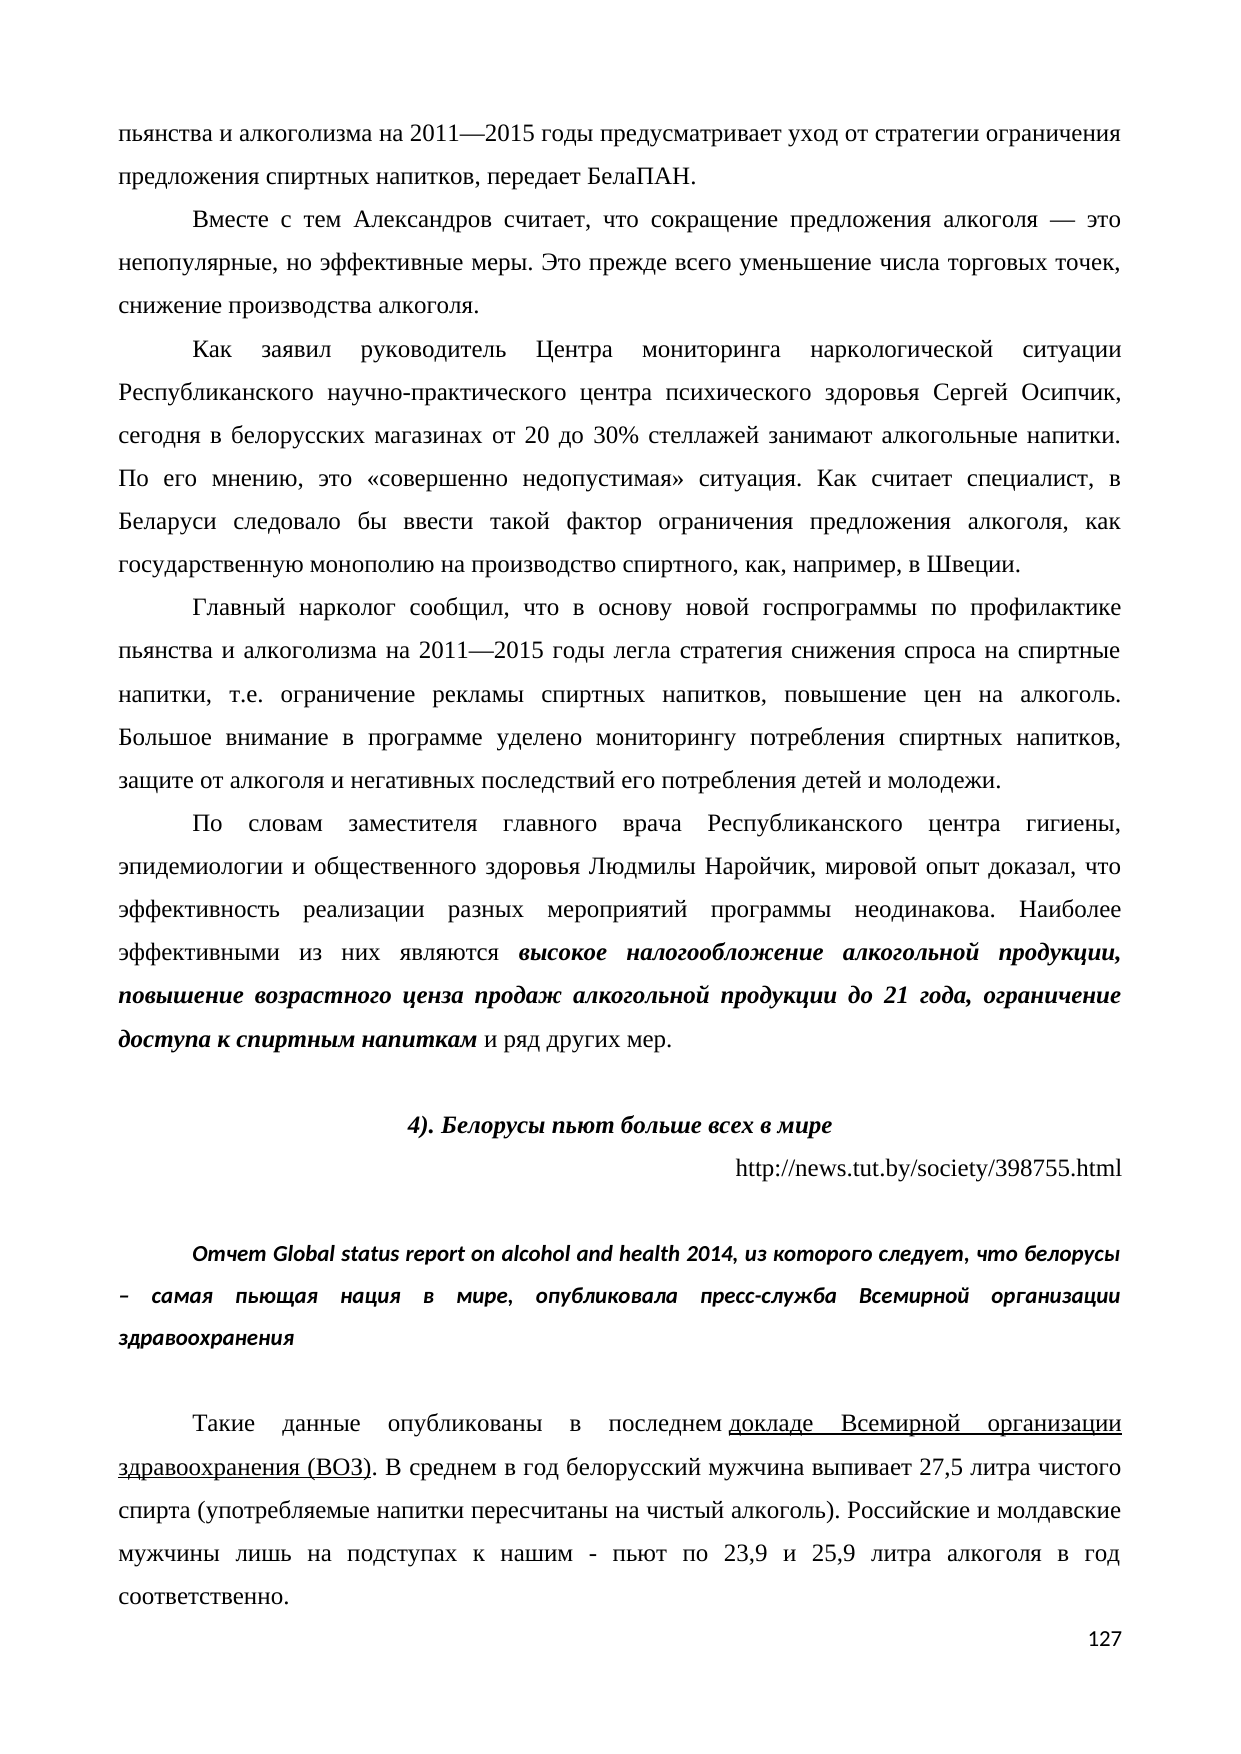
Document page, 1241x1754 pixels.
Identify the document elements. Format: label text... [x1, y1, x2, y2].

text 4). Белорусы пьют больше всех в мире [118, 1110, 1122, 1139]
text http://news.tut.by/society/398755.html [118, 1153, 1122, 1182]
text Вместе с тем Александров считает, что сокращение предложения алкоголя — это непопулярные, но эффективные меры. Это прежде всего уменьшение числа торговых точек, снижение производства алкоголя. [118, 204, 1122, 319]
text Такие данные опубликованы в последнем докладе Всемирной организации здравоохранения (ВОЗ). В среднем в год белорусский мужчина выпивает 27,5 литра чистого спирта (употребляемые напитки пересчитаны на чистый алкоголь). Российские и молдавские мужчины лишь на подступах к нашим - пьют по 23,9 и 25,9 литра алкоголя в год соответственно. [118, 1408, 1122, 1610]
text По словам заместителя главного врача Республиканского центра гигиены, эпидемиологии и общественного здоровья Людмилы Наройчик, мировой опыт доказал, что эффективность реализации разных мероприятий программы неодинакова. Наиболее эффективными из них являются высокое налогообложение алкогольной продукции, повышение возрастного ценза продаж алкогольной продукции до 21 года, ограничение доступа к спиртным напиткам и ряд других мер. [118, 808, 1122, 1052]
text Как заявил руководитель Центра мониторинга наркологической ситуации Республиканского научно-практического центра психического здоровья Сергей Осипчик, сегодня в белорусских магазинах от 20 до 30% стеллажей занимают алкогольные напитки. По его мнению, это «совершенно недопустимая» ситуация. Как считает специалист, в Беларуси следовало бы ввести такой фактор ограничения предложения алкоголя, как государственную монополию на производство спиртного, как, например, в Швеции. [118, 334, 1122, 578]
text Отчет Global status report on alcohol and health 2014, из которого следует, что белорусы – самая пьющая нация в мире, опубликовала пресс-служба Всемирной организации здравоохранения [118, 1239, 1122, 1351]
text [118, 118, 1122, 190]
text Главный нарколог сообщил, что в основу новой госпрограммы по профилактике пьянства и алкоголизма на 2011—2015 годы легла стратегия снижения спроса на спиртные напитки, т.е. ограничение рекламы спиртных напитков, повышение цен на алкоголь. Большое внимание в программе уделено мониторингу потребления спиртных напитков, защите от алкоголя и негативных последствий его потребления детей и молодежи. [118, 592, 1122, 794]
